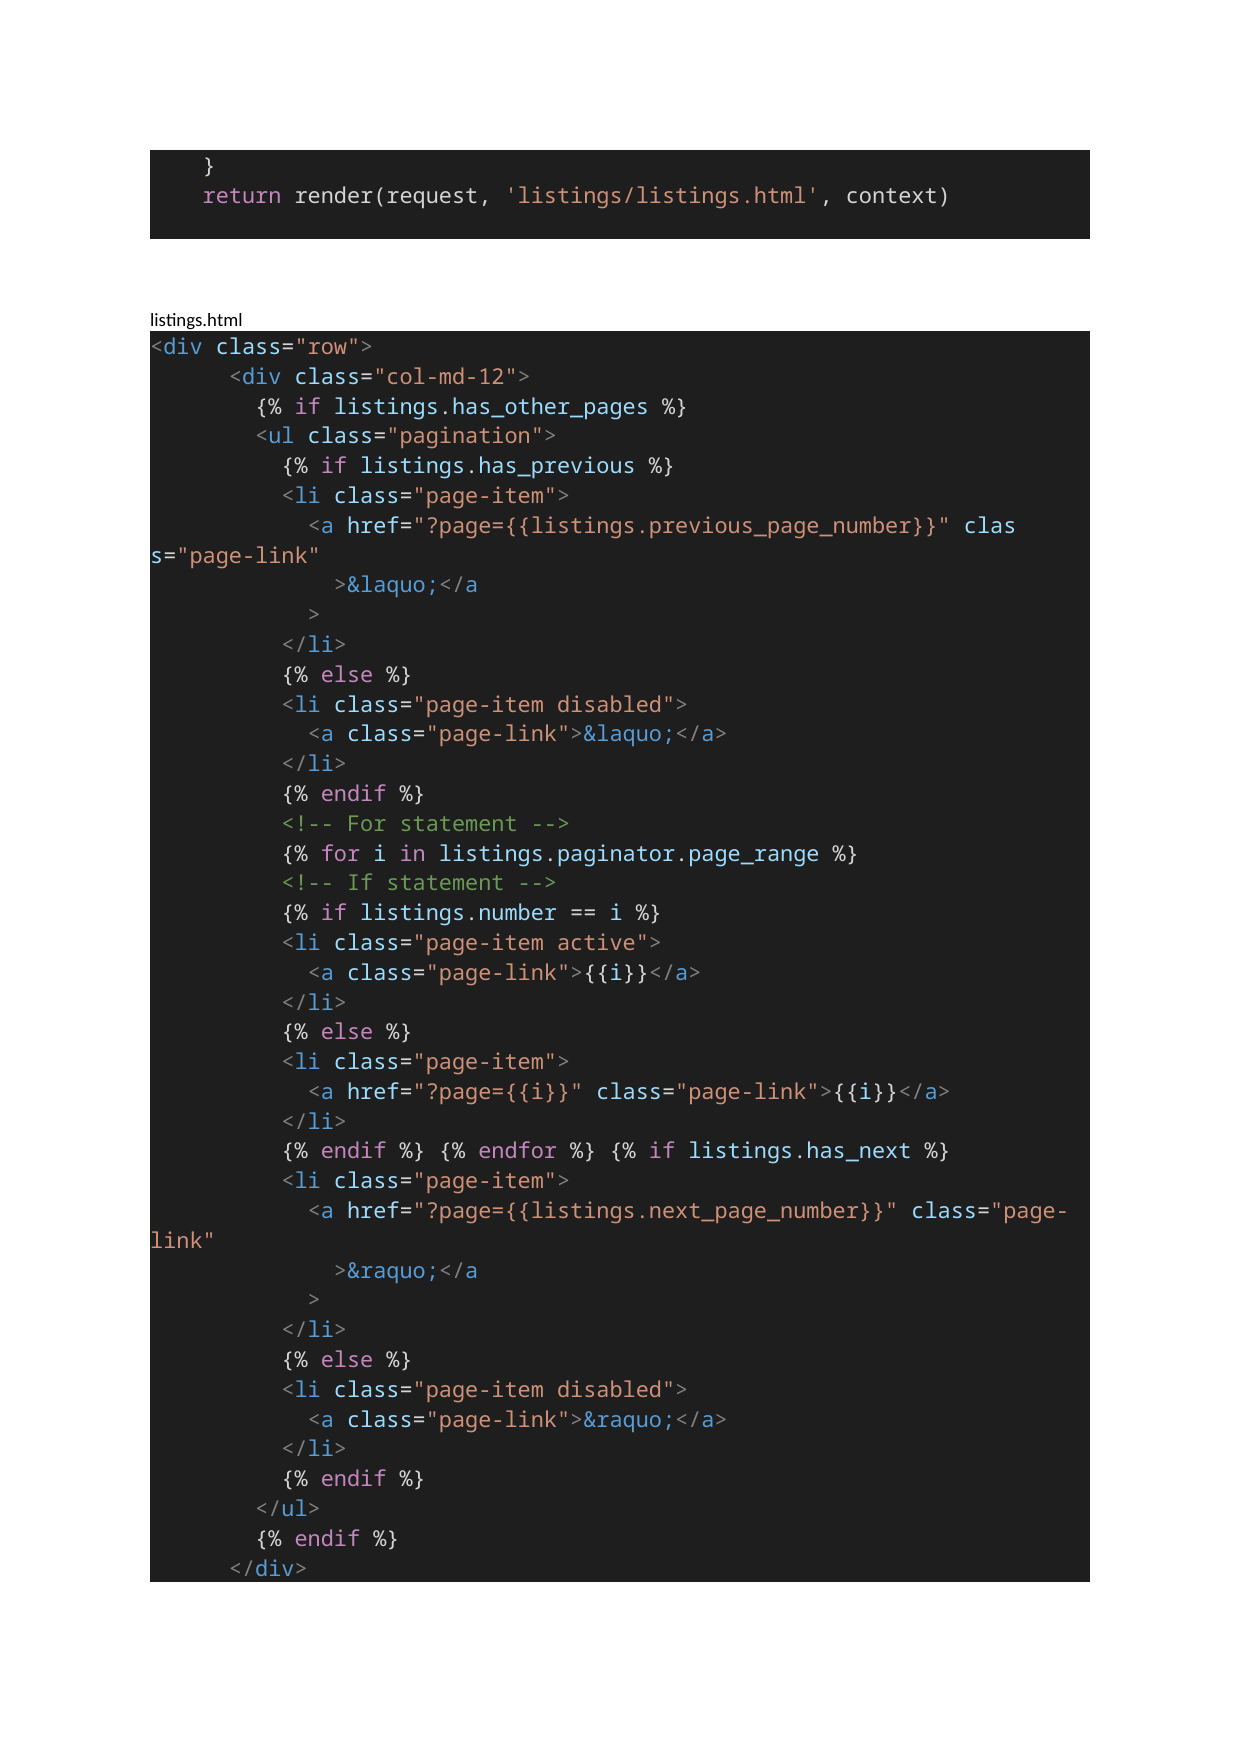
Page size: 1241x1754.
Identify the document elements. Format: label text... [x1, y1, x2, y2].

text > [150, 1284, 1090, 1314]
text </li> [150, 1433, 1090, 1463]
text <li class="page-item disabled"> [150, 688, 1090, 718]
text <li class="page-item active"> [150, 927, 1090, 957]
text {% endif %} {% endfor %} {% if listings.has_next %} [150, 1135, 1090, 1165]
text <a href="?page={{listings.previous_page_number}}" class="page-link" [150, 510, 1090, 569]
text <div class="col-md-12"> [150, 361, 1090, 391]
text <li class="page-item"> [150, 480, 1090, 510]
text >&laquo;</a [150, 569, 1090, 599]
text {% endif %} [150, 1523, 1090, 1552]
text <a class="page-link">&laquo;</a> [150, 718, 1090, 748]
text {% else %} [150, 1344, 1090, 1374]
text <li class="page-item disabled"> [150, 1374, 1090, 1403]
text {% endif %} [150, 1463, 1090, 1493]
text </li> [150, 986, 1090, 1016]
text {% if listings.has_previous %} [150, 450, 1090, 480]
text <a class="page-link">{{i}}</a> [150, 957, 1090, 986]
text </div> [150, 1552, 1090, 1582]
text {% endif %} [150, 778, 1090, 808]
text <li class="page-item"> [150, 1165, 1090, 1195]
text <a href="?page={{i}}" class="page-link">{{i}}</a> [150, 1076, 1090, 1106]
text <!-- If statement --> [150, 867, 1090, 897]
text > [150, 599, 1090, 629]
text {% for i in listings.paginator.page_range %} [150, 837, 1090, 867]
text {% if listings.has_other_pages %} [150, 391, 1090, 420]
text <!-- For statement --> [150, 808, 1090, 837]
text </li> [150, 748, 1090, 778]
text <div class="row"> [150, 331, 1090, 361]
text <li class="page-item"> [150, 1046, 1090, 1076]
text <ul class="pagination"> [150, 420, 1090, 450]
text </li> [150, 629, 1090, 659]
text </li> [150, 1106, 1090, 1135]
text </li> [150, 1314, 1090, 1344]
text {% else %} [150, 659, 1090, 688]
text } [150, 150, 1090, 180]
text listings.html [150, 308, 1090, 331]
text <a class="page-link">&raquo;</a> [150, 1403, 1090, 1433]
text {% if listings.number == i %} [150, 897, 1090, 927]
text <a href="?page={{listings.next_page_number}}" class="page-link" [150, 1195, 1090, 1254]
text {% else %} [150, 1016, 1090, 1046]
text >&raquo;</a [150, 1254, 1090, 1284]
text </ul> [150, 1493, 1090, 1523]
text return render(request, 'listings/listings.html', context) [150, 180, 1090, 209]
